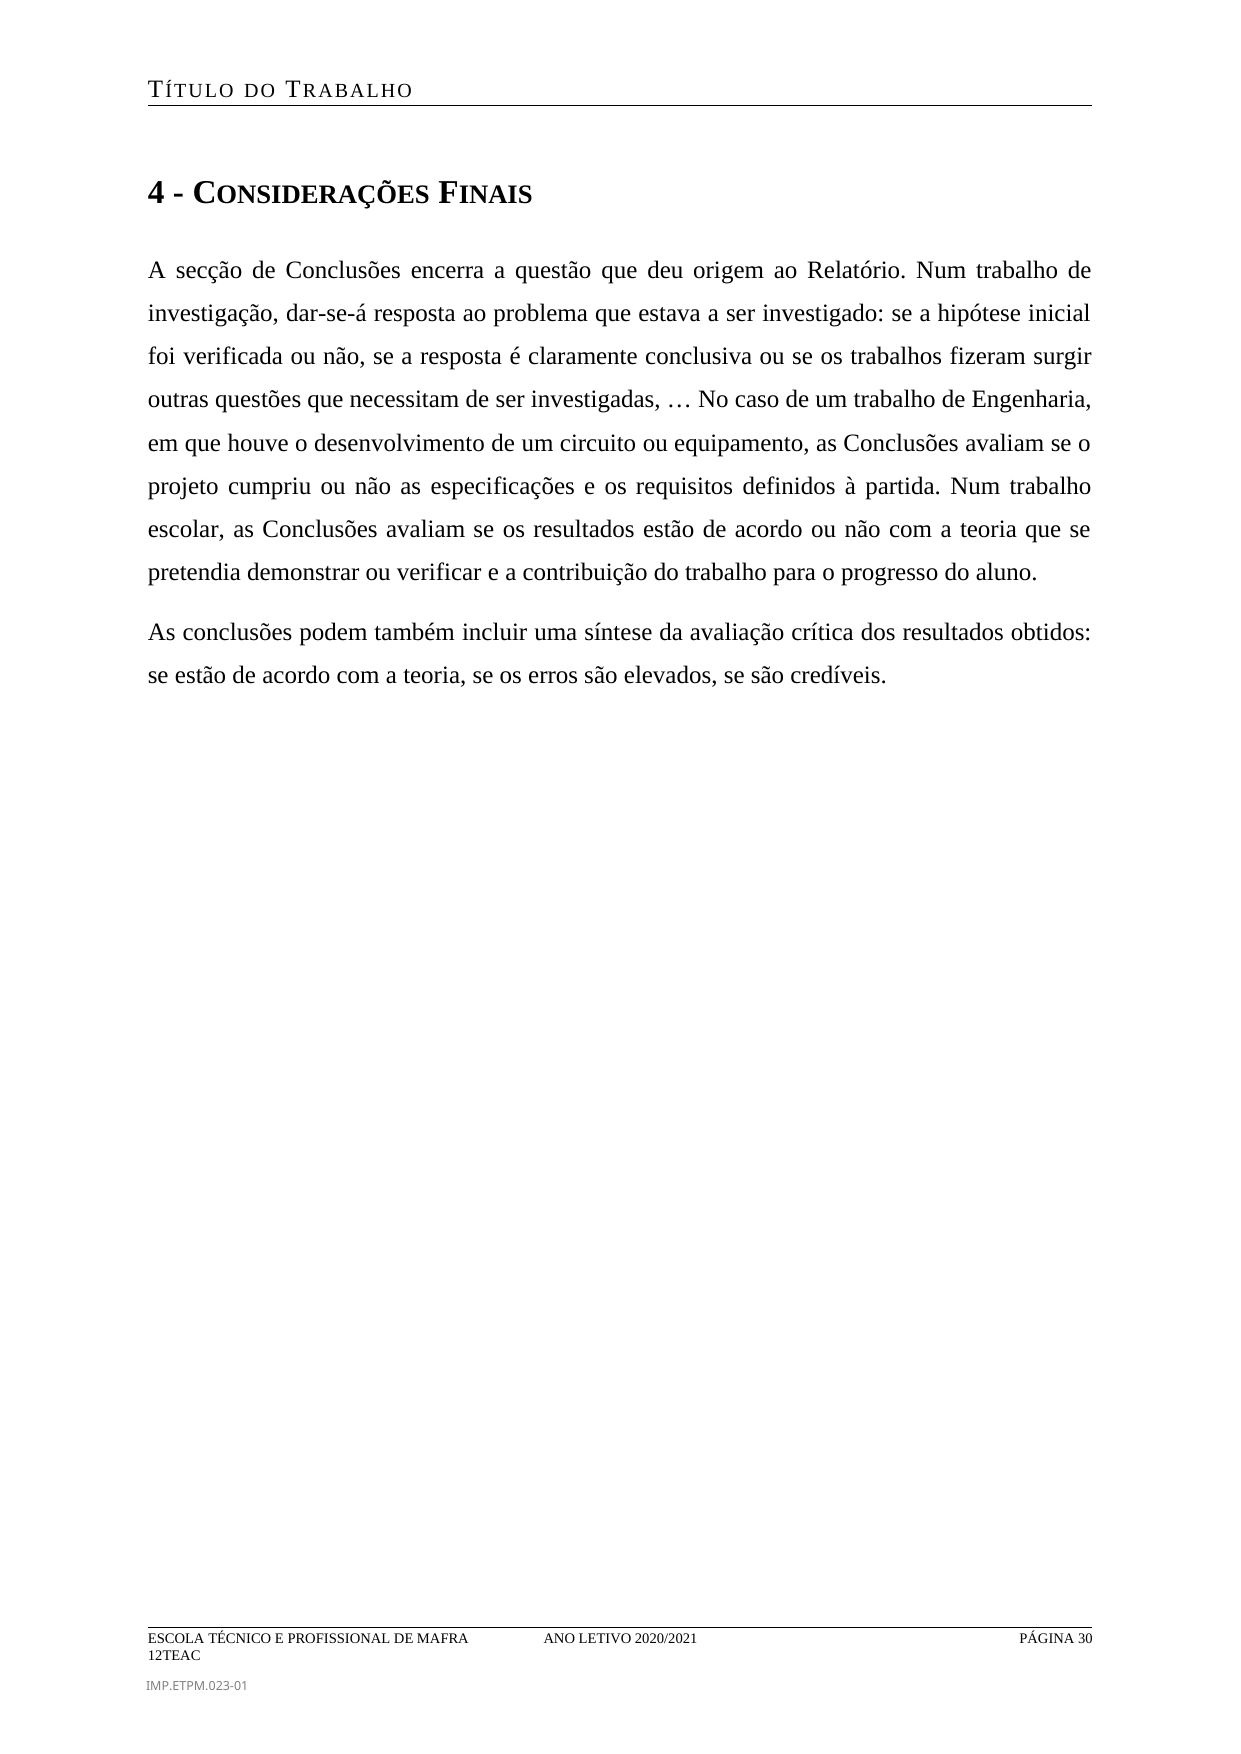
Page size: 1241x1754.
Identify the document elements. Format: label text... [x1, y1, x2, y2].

text A secção de Conclusões encerra a questão que deu origem ao Relatório. Num trabalho de investigação, dar-se-á resposta ao problema que estava a ser investigado: se a hipótese inicial foi verificada ou não, se a resposta é claramente conclusiva ou se os trabalhos fizeram surgir outras questões que necessitam de ser investigadas, … No caso de um trabalho de Engenharia, em que houve o desenvolvimento de um circuito ou equipamento, as Conclusões avaliam se o projeto cumpriu ou não as especificações e os requisitos definidos à partida. Num trabalho escolar, as Conclusões avaliam se os resultados estão de acordo ou não com a teoria que se pretendia demonstrar ou verificar e a contribuição do trabalho para o progresso do aluno. [148, 255, 1092, 586]
text As conclusões podem também incluir uma síntese da avaliação crítica dos resultados obtidos: se estão de acordo com a teoria, se os erros são elevados, se são credíveis. [148, 617, 1092, 689]
subtitle Considerações Finais [148, 173, 1092, 211]
